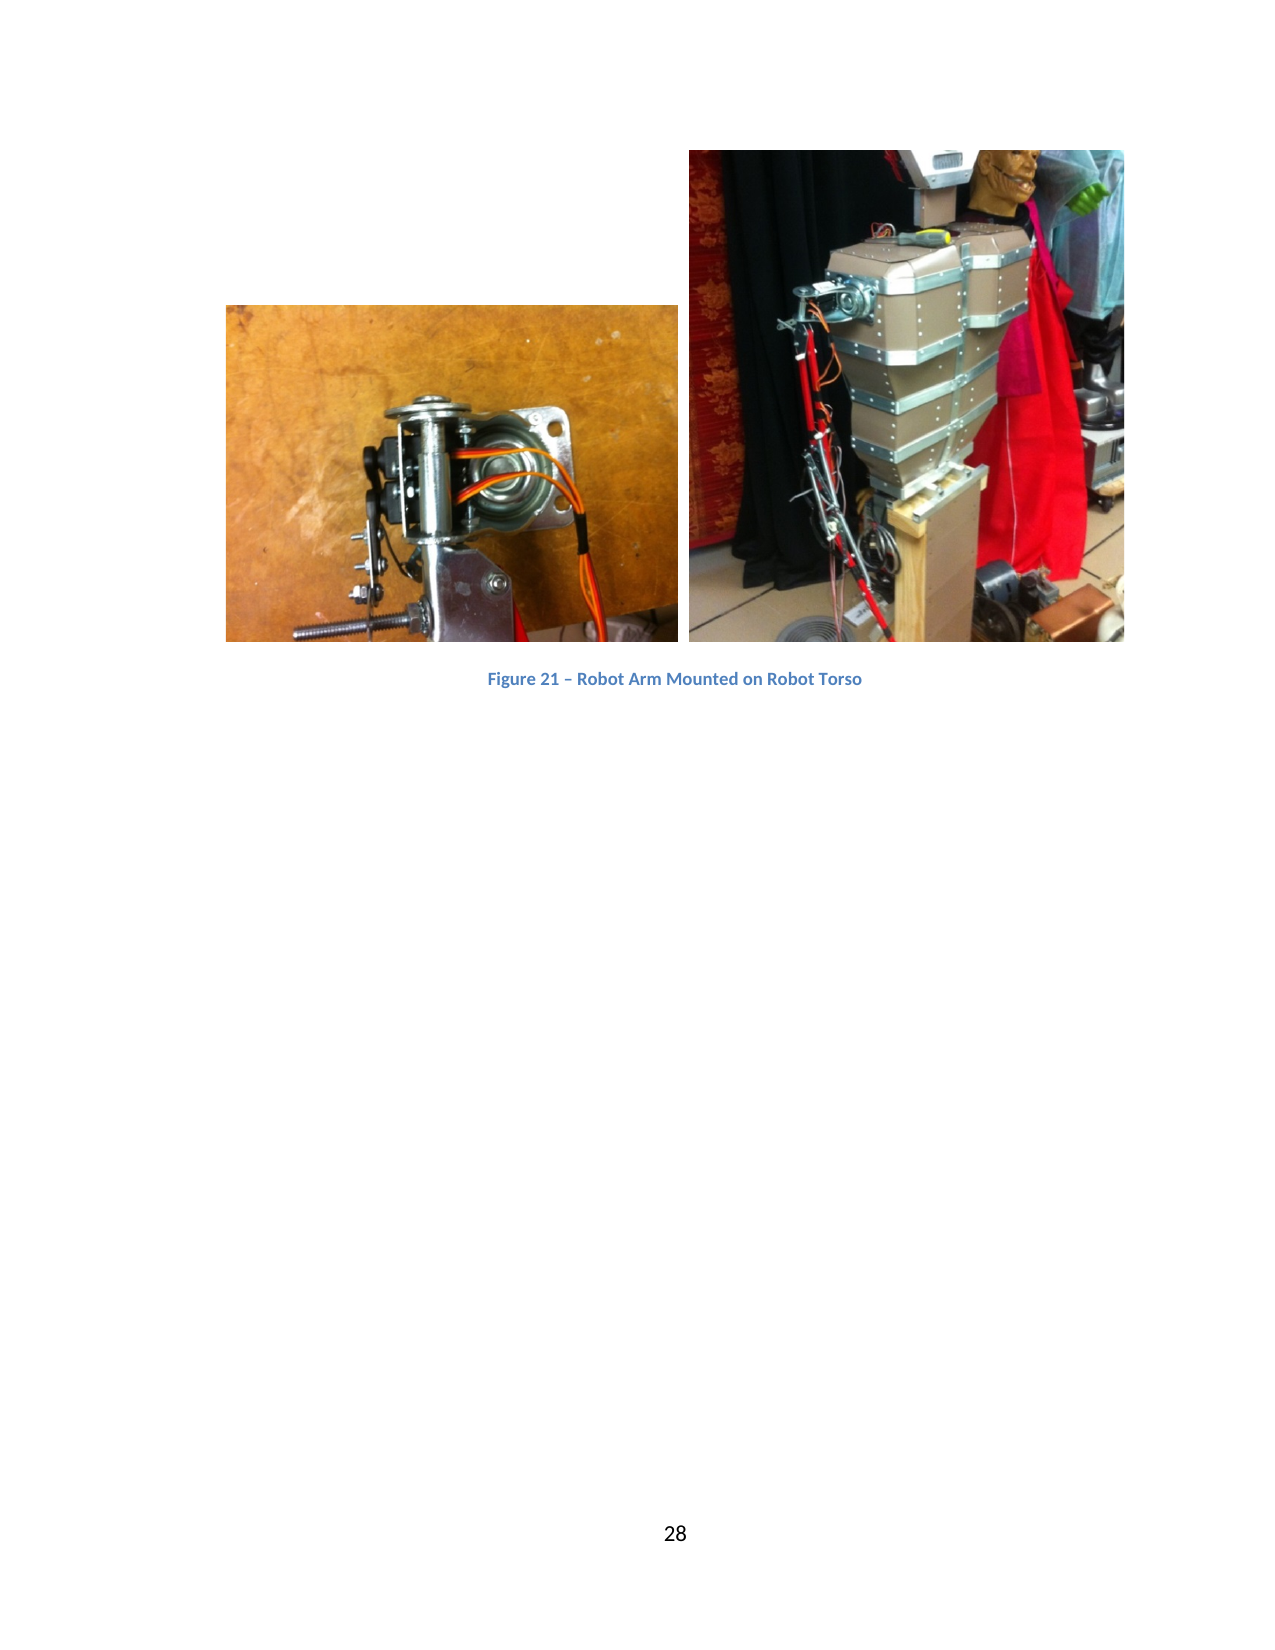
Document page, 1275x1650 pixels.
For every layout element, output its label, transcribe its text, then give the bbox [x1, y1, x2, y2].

text Figure 21 – Robot Arm Mounted on Robot Torso [225, 667, 1125, 690]
picture [225, 150, 1125, 642]
